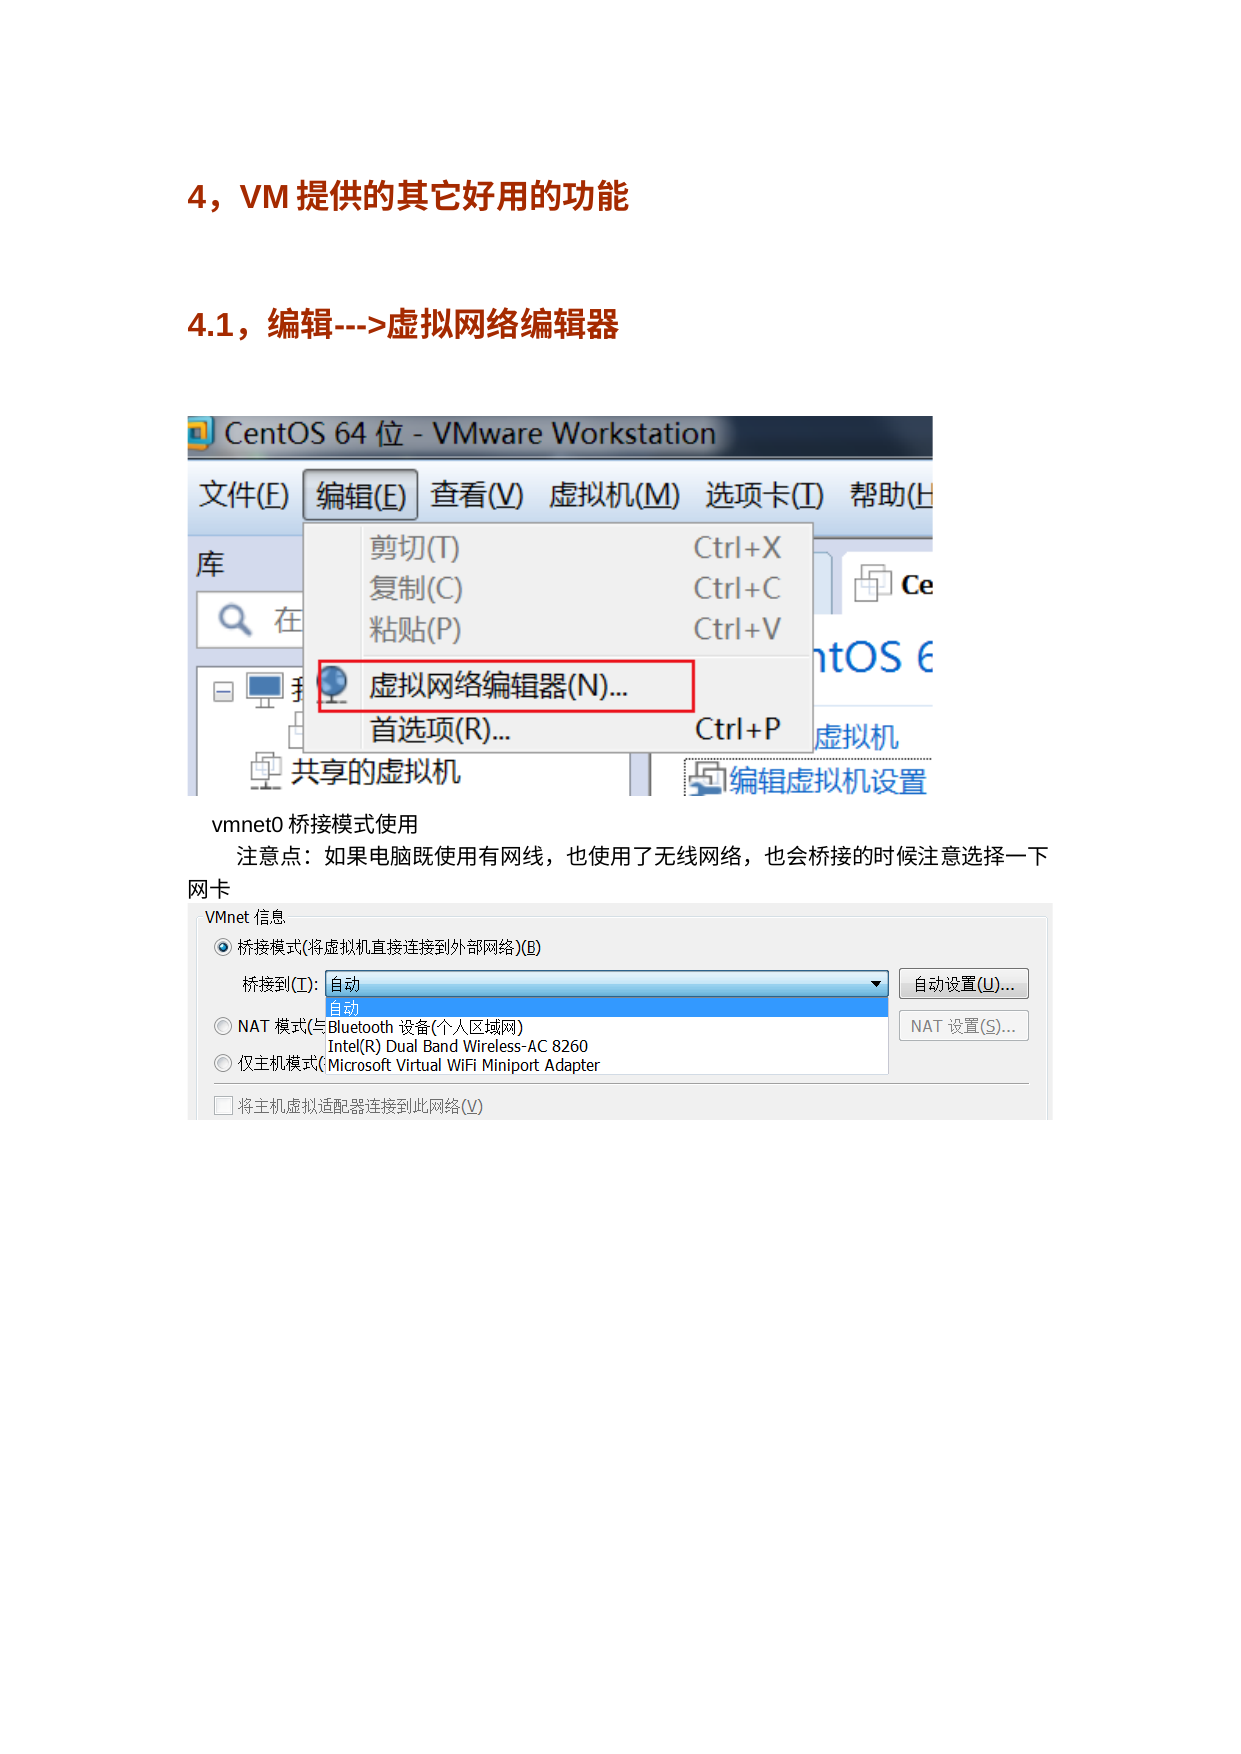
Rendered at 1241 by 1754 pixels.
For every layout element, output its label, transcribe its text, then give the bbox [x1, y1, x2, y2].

picture [187, 416, 933, 796]
text 注意点：如果电脑既使用有网线，也使用了无线网络，也会桥接的时候注意选择一下网卡 [187, 839, 1053, 903]
text vmnet0桥接模式使用 [187, 806, 1053, 839]
picture [187, 903, 1053, 1120]
subtitle 4.1，编辑--->虚拟网络编辑器 [187, 289, 1053, 354]
subtitle 4，VM提供的其它好用的功能 [187, 162, 1053, 227]
